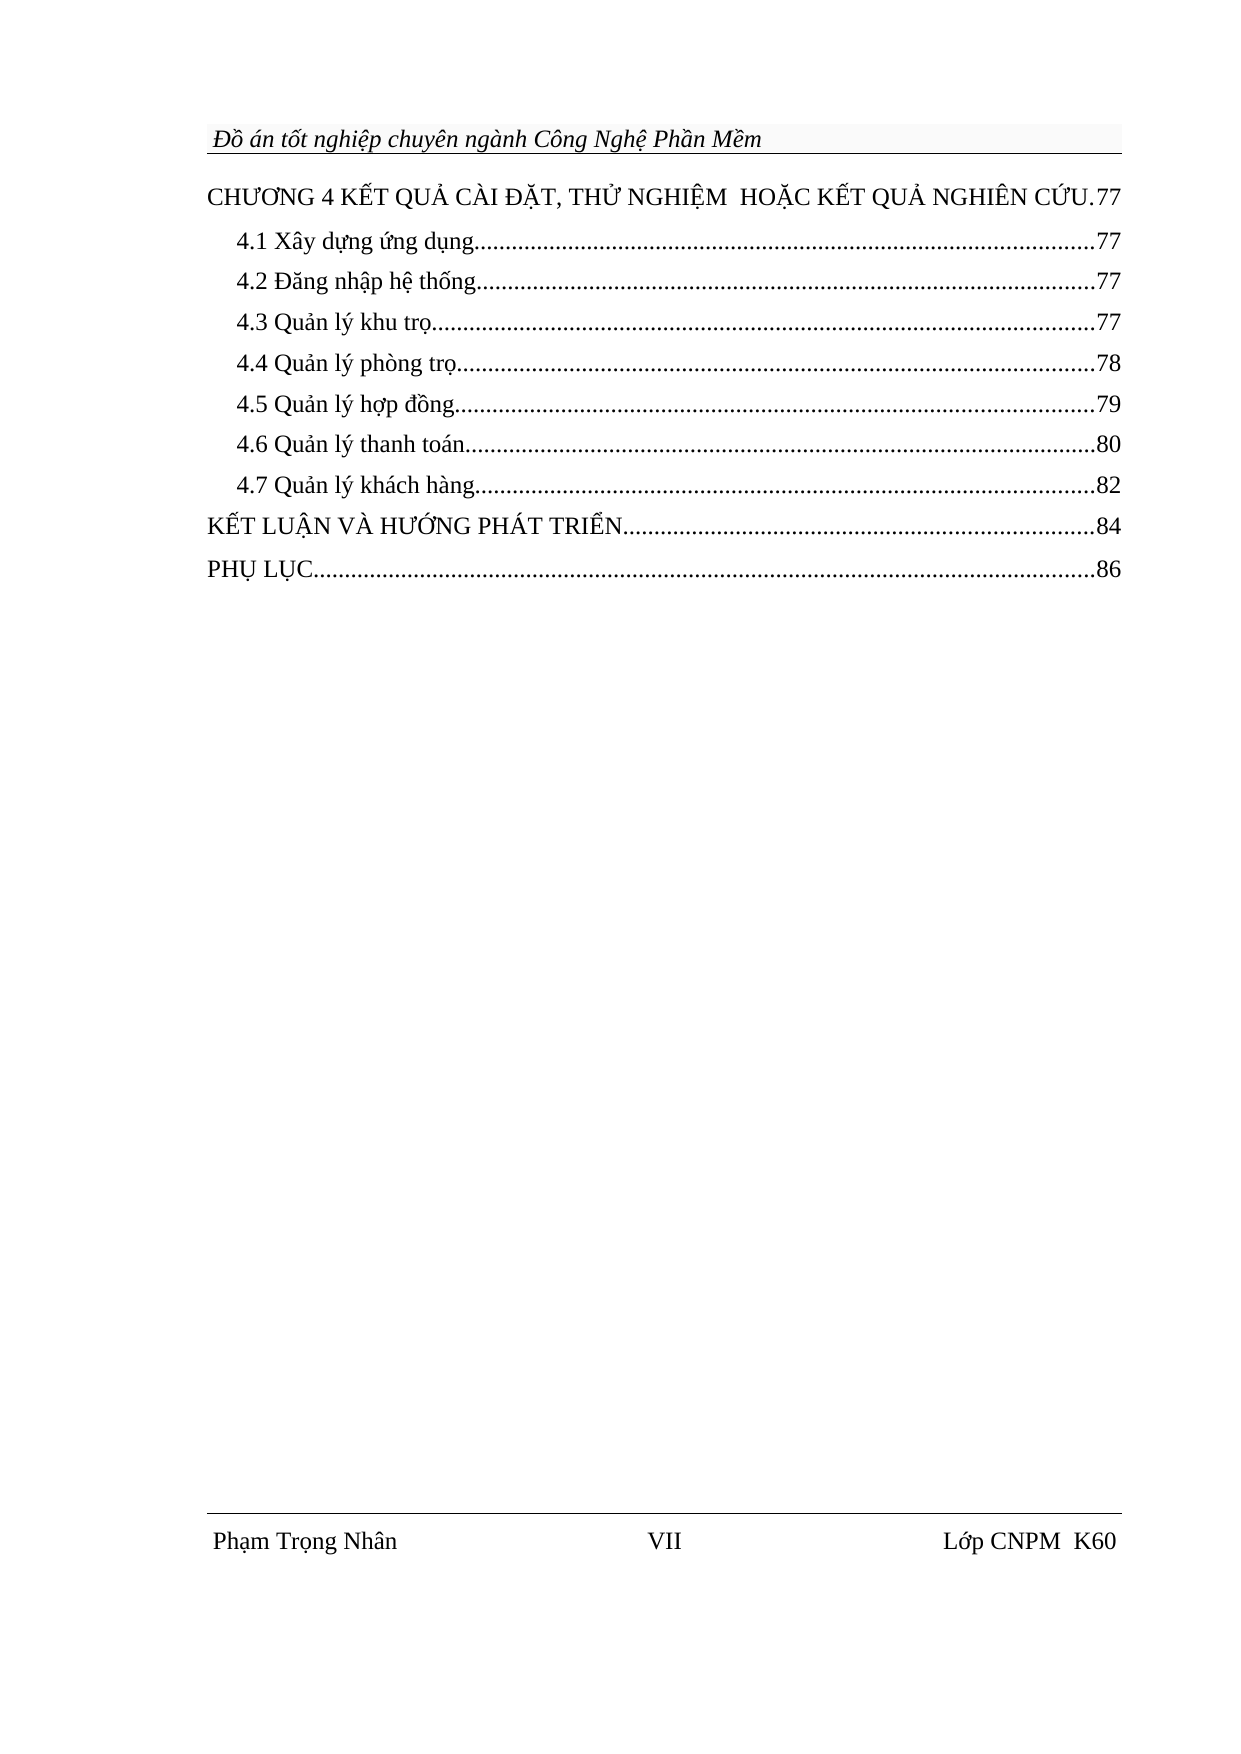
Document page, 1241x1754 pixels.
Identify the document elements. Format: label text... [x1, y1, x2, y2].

text 4.6 Quản lý thanh toán 80 [236, 429, 1122, 458]
text 4.4 Quản lý phòng trọ 78 [236, 348, 1122, 377]
text KẾT LUẬN VÀ HƯỚNG PHÁT TRIỂN 84 [207, 511, 1122, 539]
text 4.1 Xây dựng ứng dụng 77 [236, 226, 1122, 254]
text 4.3 Quản lý khu trọ 77 [236, 307, 1122, 336]
text 4.7 Quản lý khách hàng 82 [236, 470, 1122, 499]
text 4.5 Quản lý hợp đồng 79 [236, 389, 1122, 417]
text 4.2 Đăng nhập hệ thống 77 [236, 266, 1122, 295]
text PHỤ LỤC 86 [207, 554, 1122, 583]
text CHƯƠNG 4 KẾT QUẢ CÀI ĐẶT, THỬ NGHIỆM HOẶC KẾT QUẢ NGHIÊN CỨU 77 [207, 182, 1122, 211]
